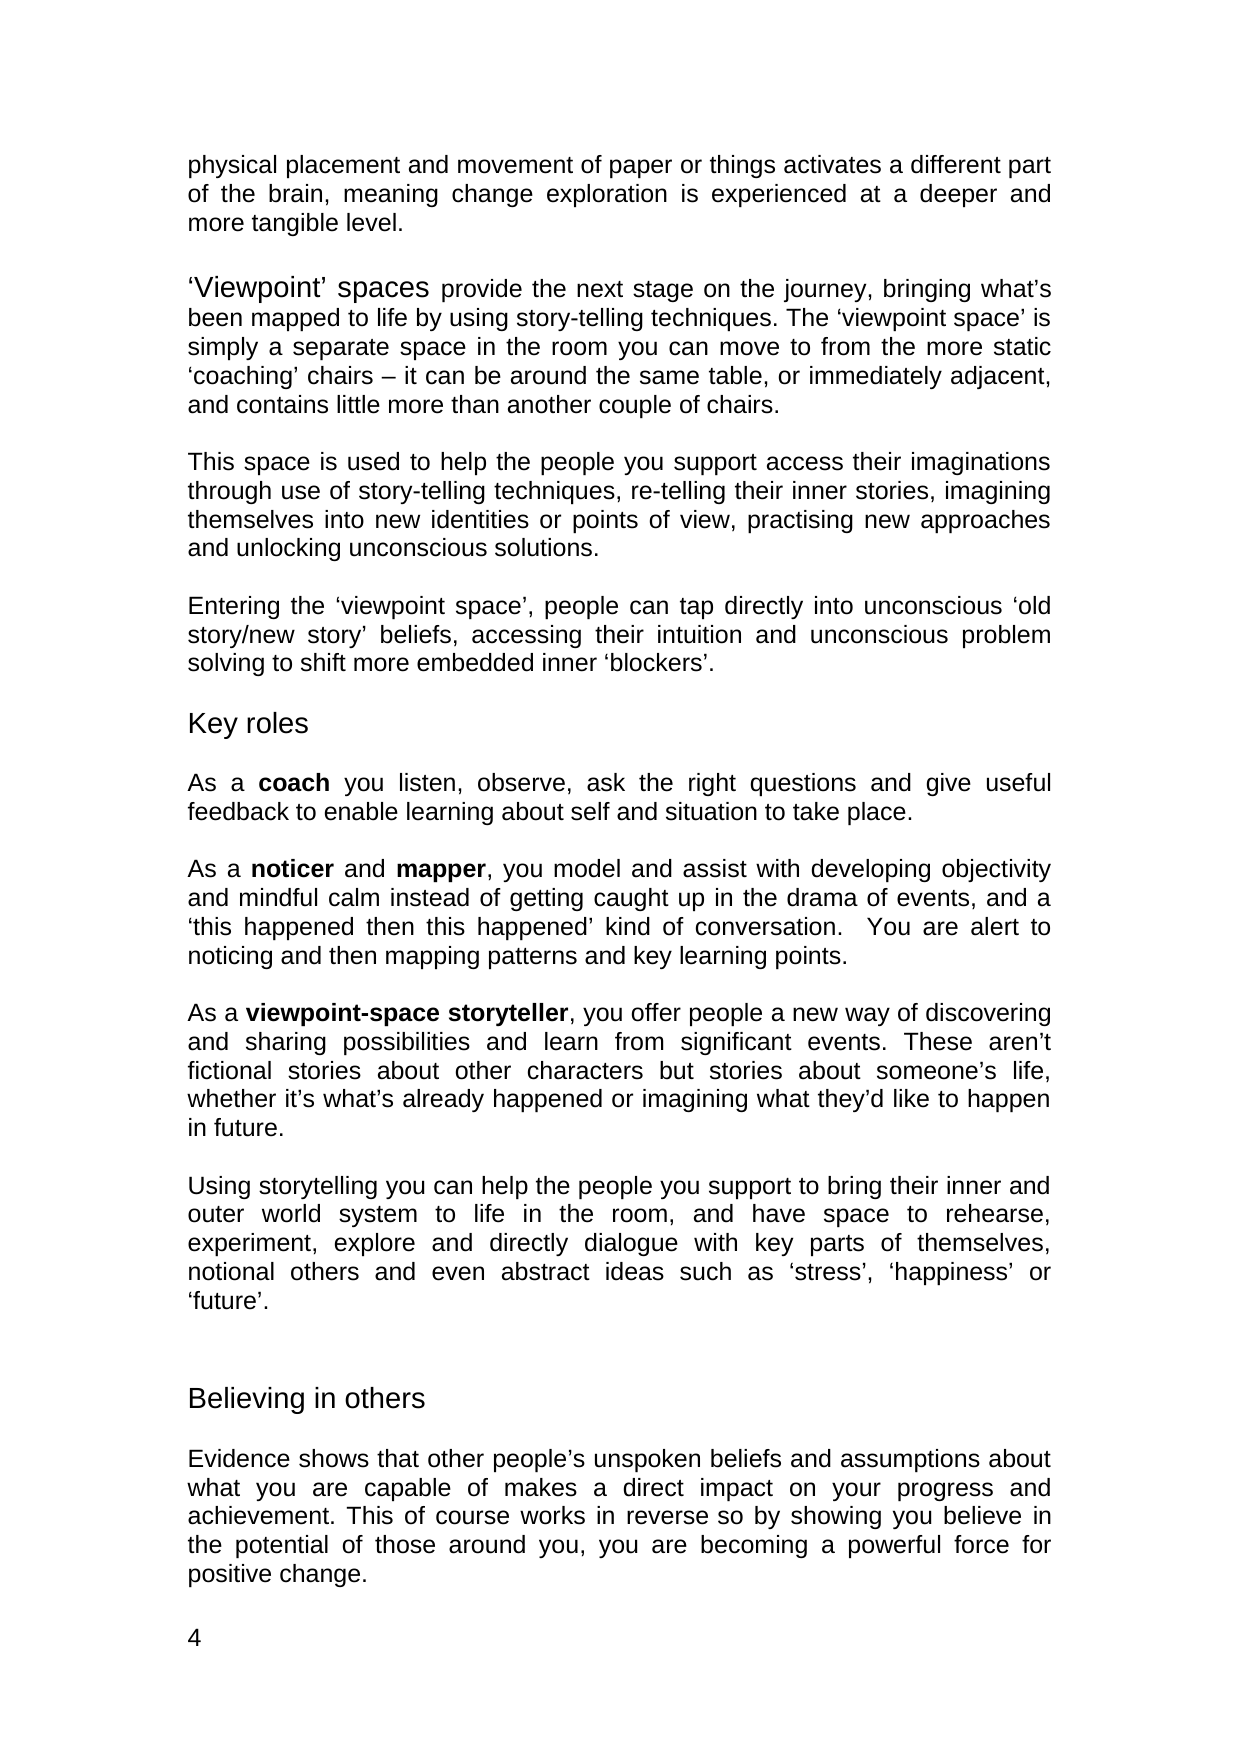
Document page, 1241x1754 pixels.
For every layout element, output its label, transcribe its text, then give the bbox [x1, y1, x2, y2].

text As a coach you listen, observe, ask the right questions and give useful feedback to enable learning about self and situation to take place. [187, 768, 1053, 826]
text As a noticer and mapper, you model and assist with developing objectivity and mindful calm instead of getting caught up in the drama of events, and a ‘this happened then this happened’ kind of conversation. You are alert to noticing and then mapping patterns and key learning points. [187, 854, 1053, 969]
subtitle Believing in others [187, 1381, 1053, 1415]
text ‘Viewpoint’ spaces provide the next stage on the journey, bringing what’s been mapped to life by using story-telling techniques. The ‘viewpoint space’ is simply a separate space in the room you can move to from the more static ‘coaching’ chairs – it can be around the same table, or immediately adjacent, and contains little more than another couple of chairs. [187, 270, 1053, 418]
subtitle Key roles [187, 706, 1053, 739]
text This space is used to help the people you support access their imaginations through use of story-telling techniques, re-telling their inner stories, imagining themselves into new identities or points of view, practising new approaches and unlocking unconscious solutions. [187, 447, 1053, 562]
text As a viewpoint-space storyteller, you offer people a new way of discovering and sharing possibilities and learn from significant events. These aren’t fictional stories about other characters but stories about someone’s life, whether it’s what’s already happened or imagining what they’d like to happen in future. [187, 998, 1053, 1142]
text Evidence shows that other people’s unspoken beliefs and assumptions about what you are capable of makes a direct impact on your progress and achievement. This of course works in reverse so by showing you believe in the potential of those around you, you are becoming a powerful force for positive change. [187, 1444, 1053, 1587]
text Using storytelling you can help the people you support to bring their inner and outer world system to life in the room, and have space to rehearse, experiment, explore and directly dialogue with key parts of themselves, notional others and even abstract ideas such as ‘stress’, ‘happiness’ or ‘future’. [187, 1171, 1053, 1314]
text Entering the ‘viewpoint space’, people can tap directly into unconscious ‘old story/new story’ beliefs, accessing their intuition and unconscious problem solving to shift more embedded inner ‘blockers’. [187, 591, 1053, 677]
